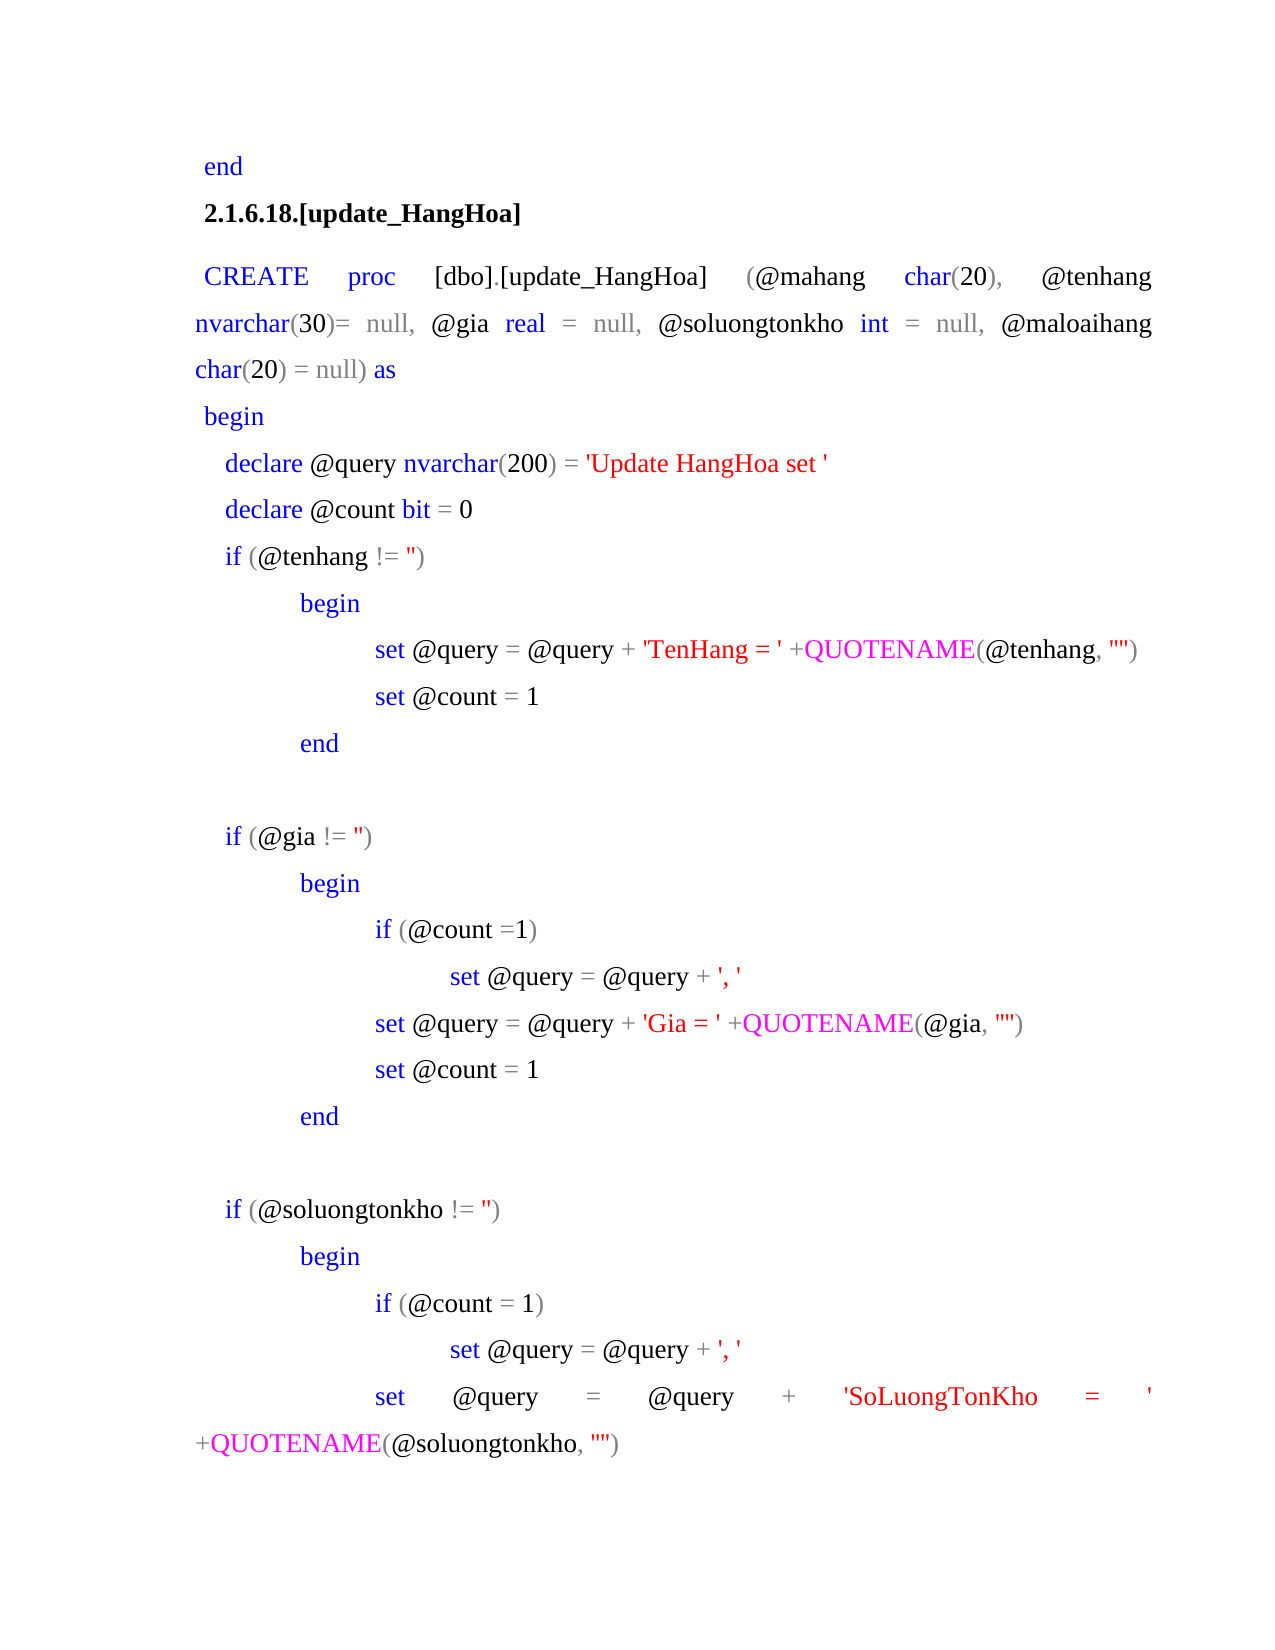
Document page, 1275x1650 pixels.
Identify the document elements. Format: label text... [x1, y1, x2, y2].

text set @query = @query + 'SoLuongTonKho = ' +QUOTENAME(@soluongtonkho, '''') [195, 1380, 1152, 1458]
text begin [195, 1240, 1152, 1271]
text if (@gia != '') [195, 820, 1152, 851]
text end [195, 150, 1152, 181]
text declare @query nvarchar(200) = 'Update HangHoa set ' [195, 447, 1152, 478]
text end [195, 1100, 1152, 1131]
text begin [195, 587, 1152, 618]
text set @count = 1 [195, 680, 1152, 711]
text set @query = @query + 'Gia = ' +QUOTENAME(@gia, '''') [195, 1007, 1152, 1038]
text begin [195, 400, 1152, 431]
text if (@count = 1) [195, 1287, 1152, 1318]
text if (@soluongtonkho != '') [195, 1193, 1152, 1224]
text 2.1.6.18.[update_HangHoa] [195, 197, 1152, 228]
text if (@count =1) [195, 913, 1152, 944]
text CREATE proc [dbo].[update_HangHoa] (@mahang char(20), @tenhang nvarchar(30)= null, @gia real = null, @soluongtonkho int = null, @maloaihang char(20) = null) as [195, 260, 1152, 384]
text set @query = @query + ', ' [195, 1333, 1152, 1364]
text declare @count bit = 0 [195, 493, 1152, 524]
text end [195, 727, 1152, 758]
text begin [195, 867, 1152, 898]
text set @query = @query + ', ' [195, 960, 1152, 991]
text if (@tenhang != '') [195, 540, 1152, 571]
text set @query = @query + 'TenHang = ' +QUOTENAME(@tenhang, '''') [195, 633, 1152, 664]
text set @count = 1 [195, 1053, 1152, 1084]
